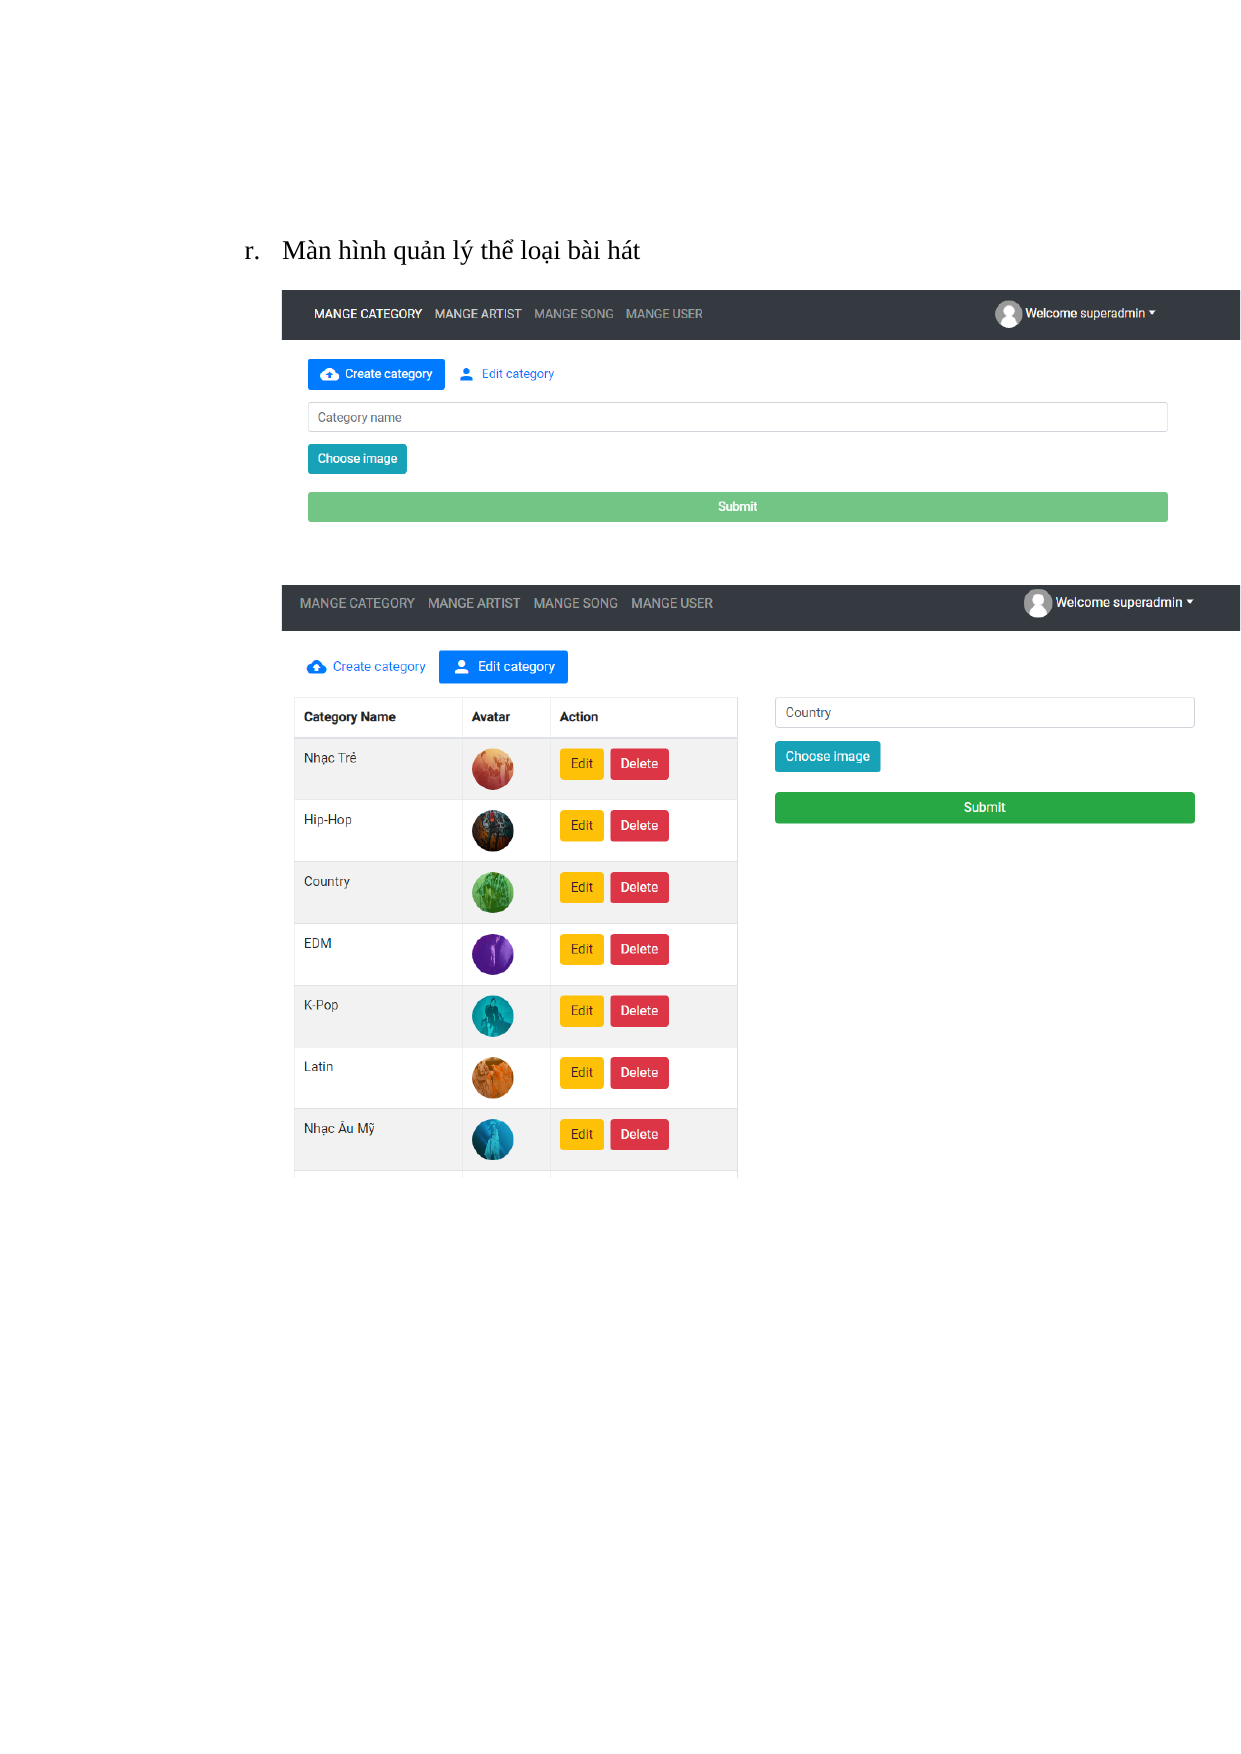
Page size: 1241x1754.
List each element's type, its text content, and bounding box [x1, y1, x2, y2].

list Màn hình quản lý thể loại bài hát [244, 234, 1122, 265]
picture [281, 290, 1241, 561]
picture [281, 585, 1241, 1178]
